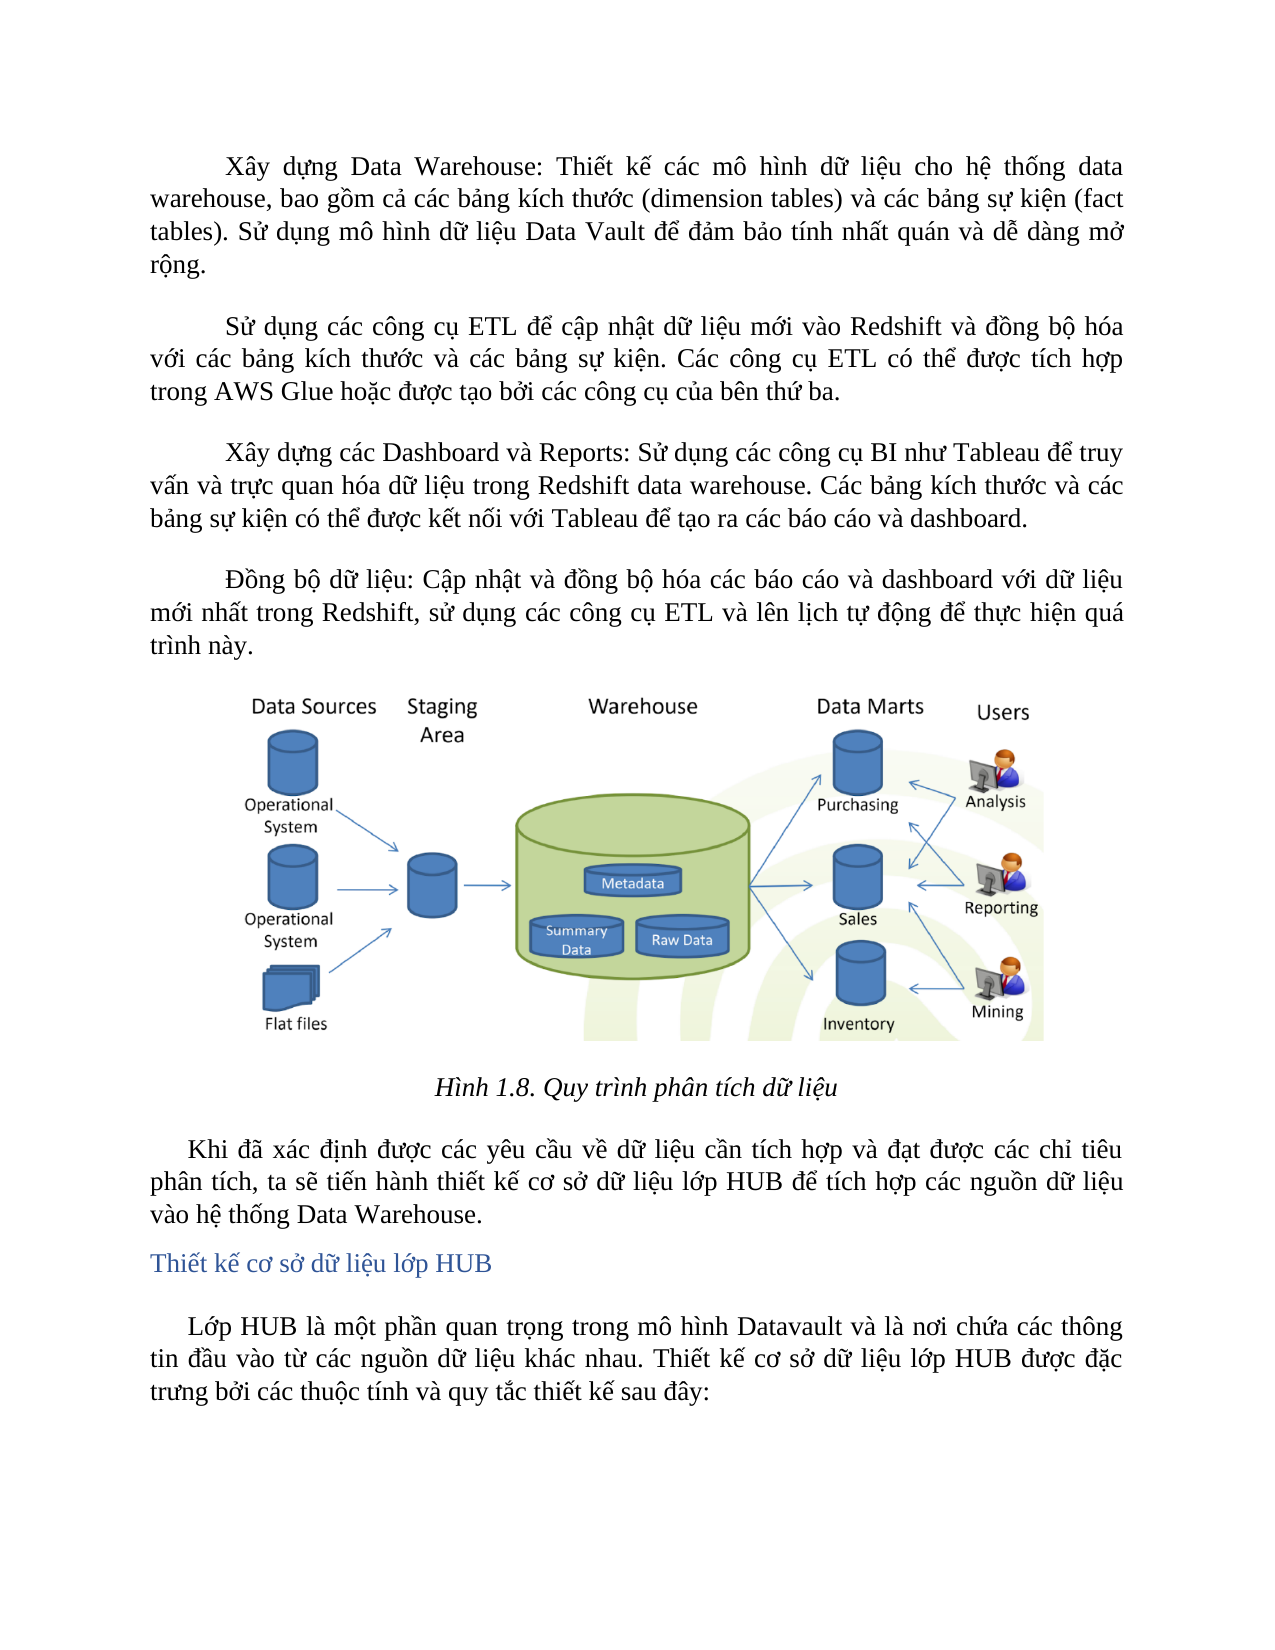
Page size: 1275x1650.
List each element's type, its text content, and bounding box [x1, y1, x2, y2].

text Xây dựng các Dashboard và Reports: Sử dụng các công cụ BI như Tableau để truy vấn và trực quan hóa dữ liệu trong Redshift data warehouse. Các bảng kích thước và các bảng sự kiện có thể được kết nối với Tableau để tạo ra các báo cáo và dashboard. [150, 437, 1125, 533]
subtitle Thiết kế cơ sở dữ liệu lớp HUB [150, 1247, 1125, 1278]
text Sử dụng các công cụ ETL để cập nhật dữ liệu mới vào Redshift và đồng bộ hóa với các bảng kích thước và các bảng sự kiện. Các công cụ ETL có thể được tích hợp trong AWS Glue hoặc được tạo bởi các công cụ của bên thứ ba. [150, 309, 1125, 406]
text Đồng bộ dữ liệu: Cập nhật và đồng bộ hóa các báo cáo và dashboard với dữ liệu mới nhất trong Redshift, sử dụng các công cụ ETL và lên lịch tự động để thực hiện quá trình này. [150, 563, 1125, 660]
text Hình 1.8. Quy trình phân tích dữ liệu [150, 1071, 1125, 1102]
text Lớp HUB là một phần quan trọng trong mô hình Datavault và là nơi chứa các thông tin đầu vào từ các nguồn dữ liệu khác nhau. Thiết kế cơ sở dữ liệu lớp HUB được đặc trưng bởi các thuộc tính và quy tắc thiết kế sau đây: [150, 1310, 1125, 1406]
picture [231, 690, 1044, 1041]
text Khi đã xác định được các yêu cầu về dữ liệu cần tích hợp và đạt được các chỉ tiêu phân tích, ta sẽ tiến hành thiết kế cơ sở dữ liệu lớp HUB để tích hợp các nguồn dữ liệu vào hệ thống Data Warehouse. [150, 1133, 1125, 1229]
text Xây dựng Data Warehouse: Thiết kế các mô hình dữ liệu cho hệ thống data warehouse, bao gồm cả các bảng kích thước (dimension tables) và các bảng sự kiện (fact tables). Sử dụng mô hình dữ liệu Data Vault để đảm bảo tính nhất quán và dễ dàng mở rộng. [150, 150, 1125, 279]
